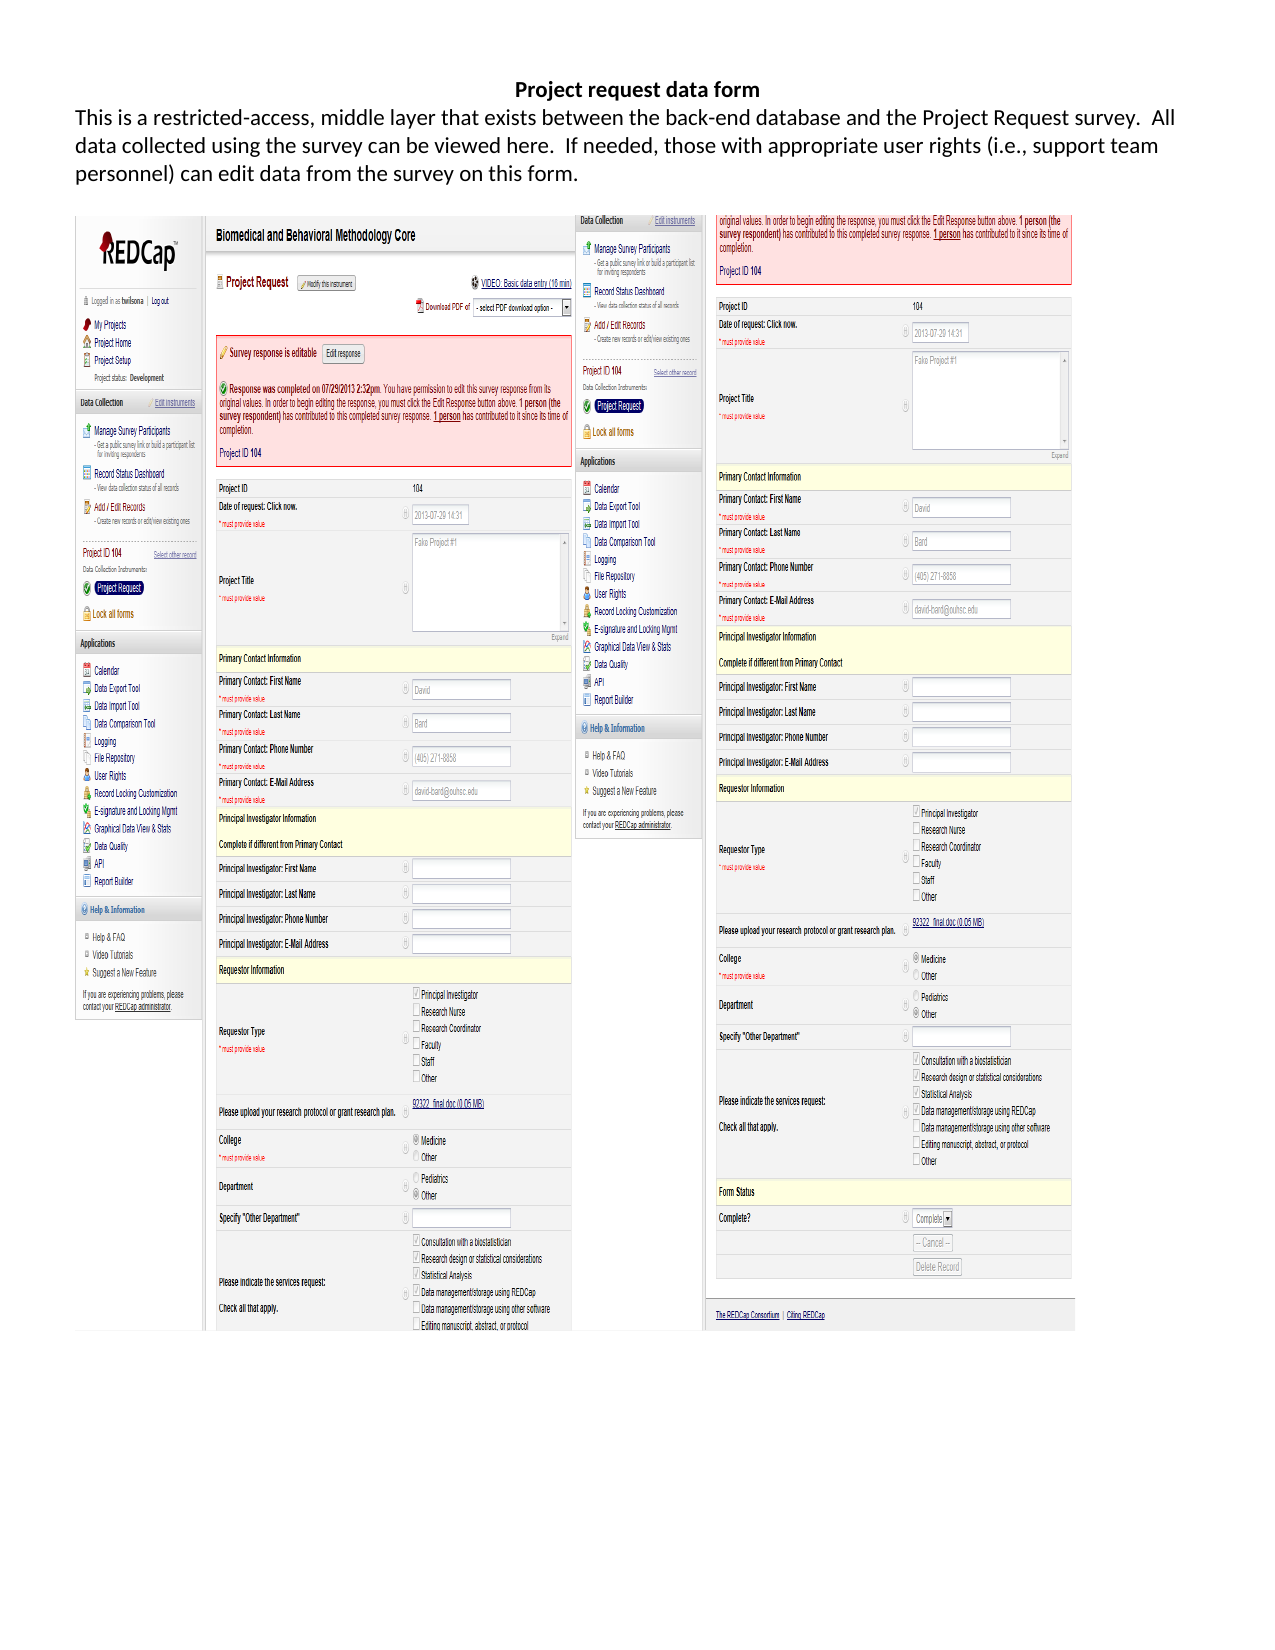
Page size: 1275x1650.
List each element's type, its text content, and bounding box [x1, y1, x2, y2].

text This is a restricted-access, middle layer that exists between the back-end database and the Project Request survey. All data collected using the survey can be viewed here. If needed, those with appropriate user rights (i.e., support team personnel) can edit data from the survey on this form. [75, 103, 1200, 187]
text Project request data form [75, 75, 1200, 103]
picture [75, 215, 1075, 1331]
